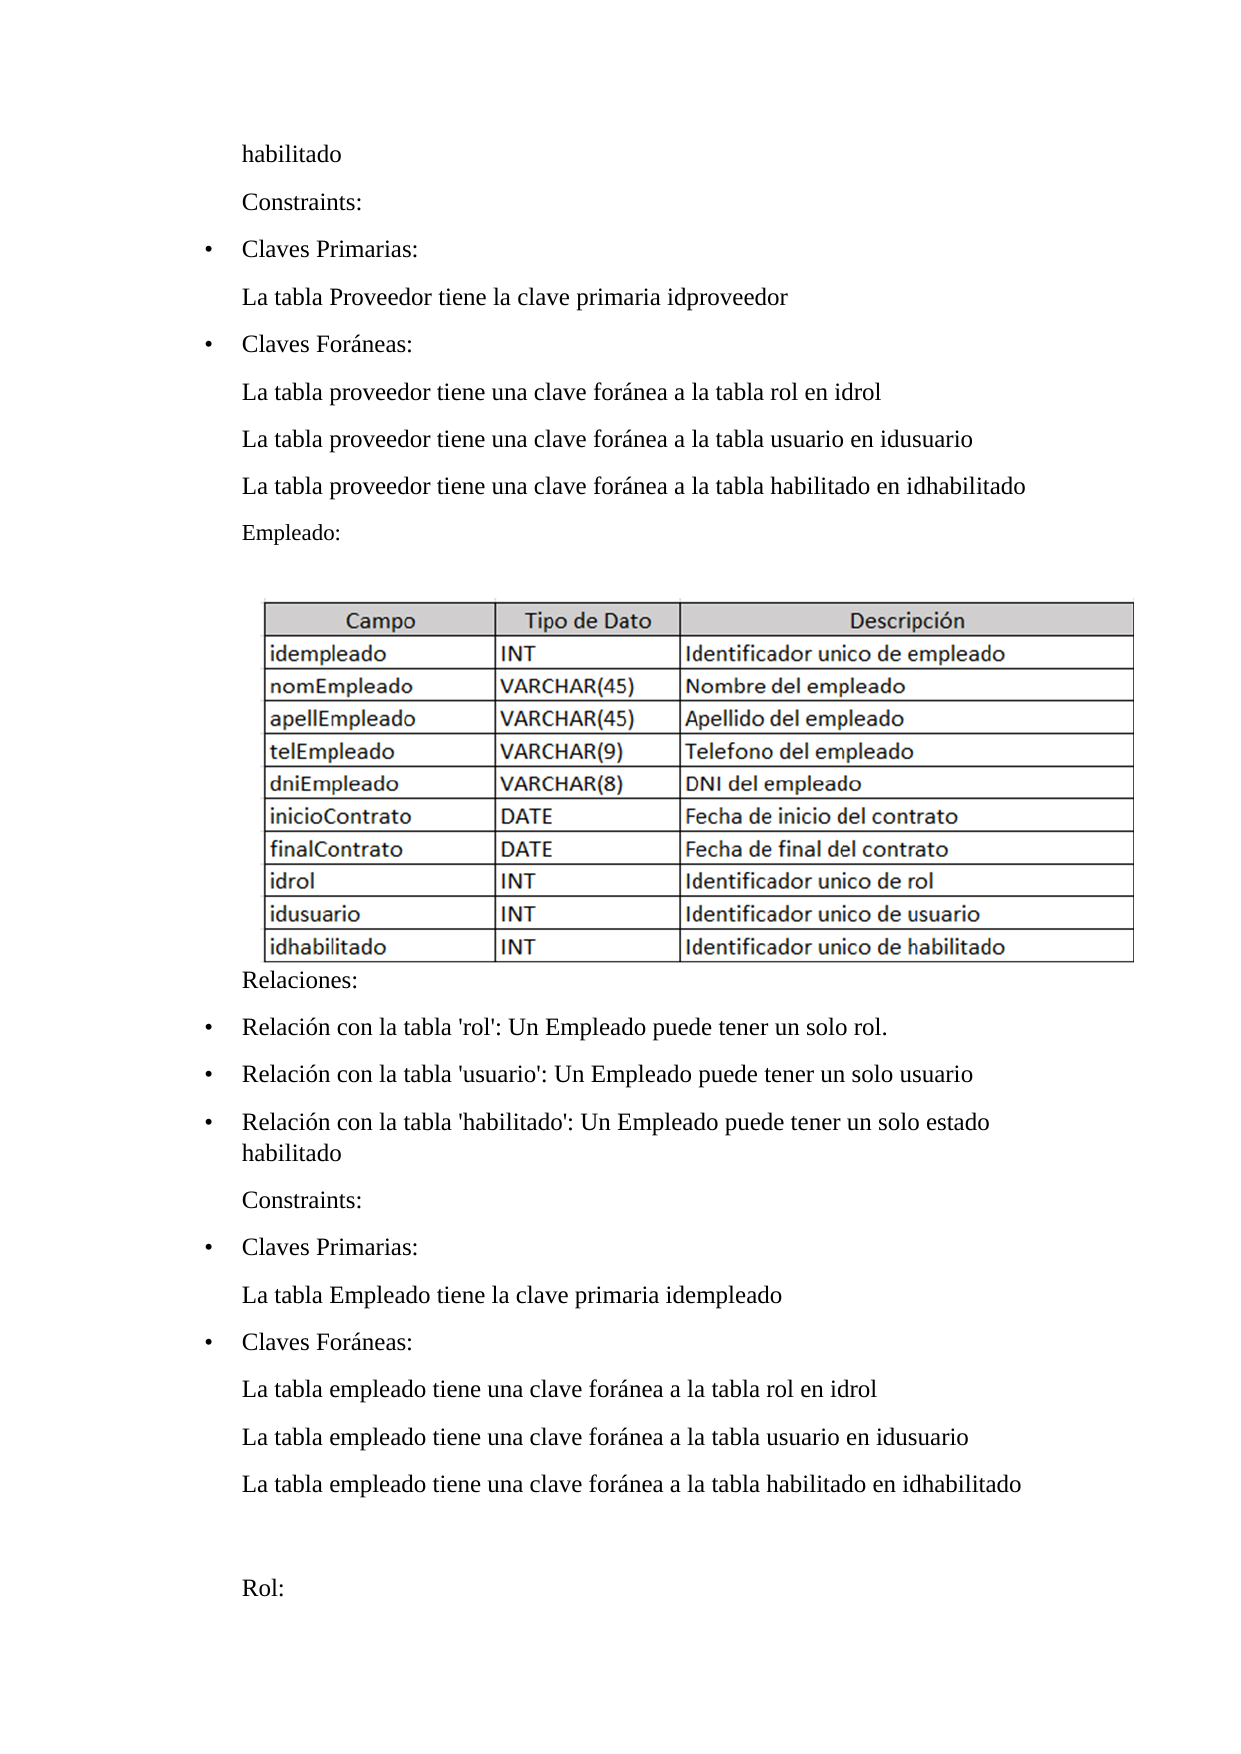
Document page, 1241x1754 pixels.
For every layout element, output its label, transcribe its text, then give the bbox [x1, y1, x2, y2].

list La tabla Empleado tiene la clave primaria idempleado [242, 1280, 1076, 1308]
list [204, 139, 1076, 168]
list Empleado: Relaciones: [242, 519, 1076, 993]
list La tabla Proveedor tiene la clave primaria idproveedor [242, 282, 1076, 311]
list Claves Primarias: [204, 1232, 1076, 1261]
list Claves Foráneas: [204, 329, 1076, 358]
list Constraints: [242, 187, 1076, 216]
list La tabla empleado tiene una clave foránea a la tabla usuario en idusuario [242, 1422, 1076, 1451]
list Constraints: [242, 1185, 1076, 1214]
list Relación con la tabla 'rol': Un Empleado puede tener un solo rol. [204, 1012, 1076, 1041]
list Relación con la tabla 'usuario': Un Empleado puede tener un solo usuario [204, 1059, 1076, 1088]
list La tabla proveedor tiene una clave foránea a la tabla habilitado en idhabilitado [242, 471, 1076, 500]
list Claves Primarias: [204, 234, 1076, 263]
list La tabla proveedor tiene una clave foránea a la tabla usuario en idusuario [242, 424, 1076, 453]
list La tabla proveedor tiene una clave foránea a la tabla rol en idrol [242, 377, 1076, 405]
list La tabla empleado tiene una clave foránea a la tabla rol en idrol [242, 1374, 1076, 1403]
list Rol: Constraints: [242, 1517, 1076, 1630]
list Claves Foráneas: [204, 1327, 1076, 1356]
list La tabla empleado tiene una clave foránea a la tabla habilitado en idhabilitado [242, 1469, 1076, 1498]
list Relación con la tabla 'habilitado': Un Empleado puede tener un solo estado habilitado [204, 1107, 1076, 1166]
